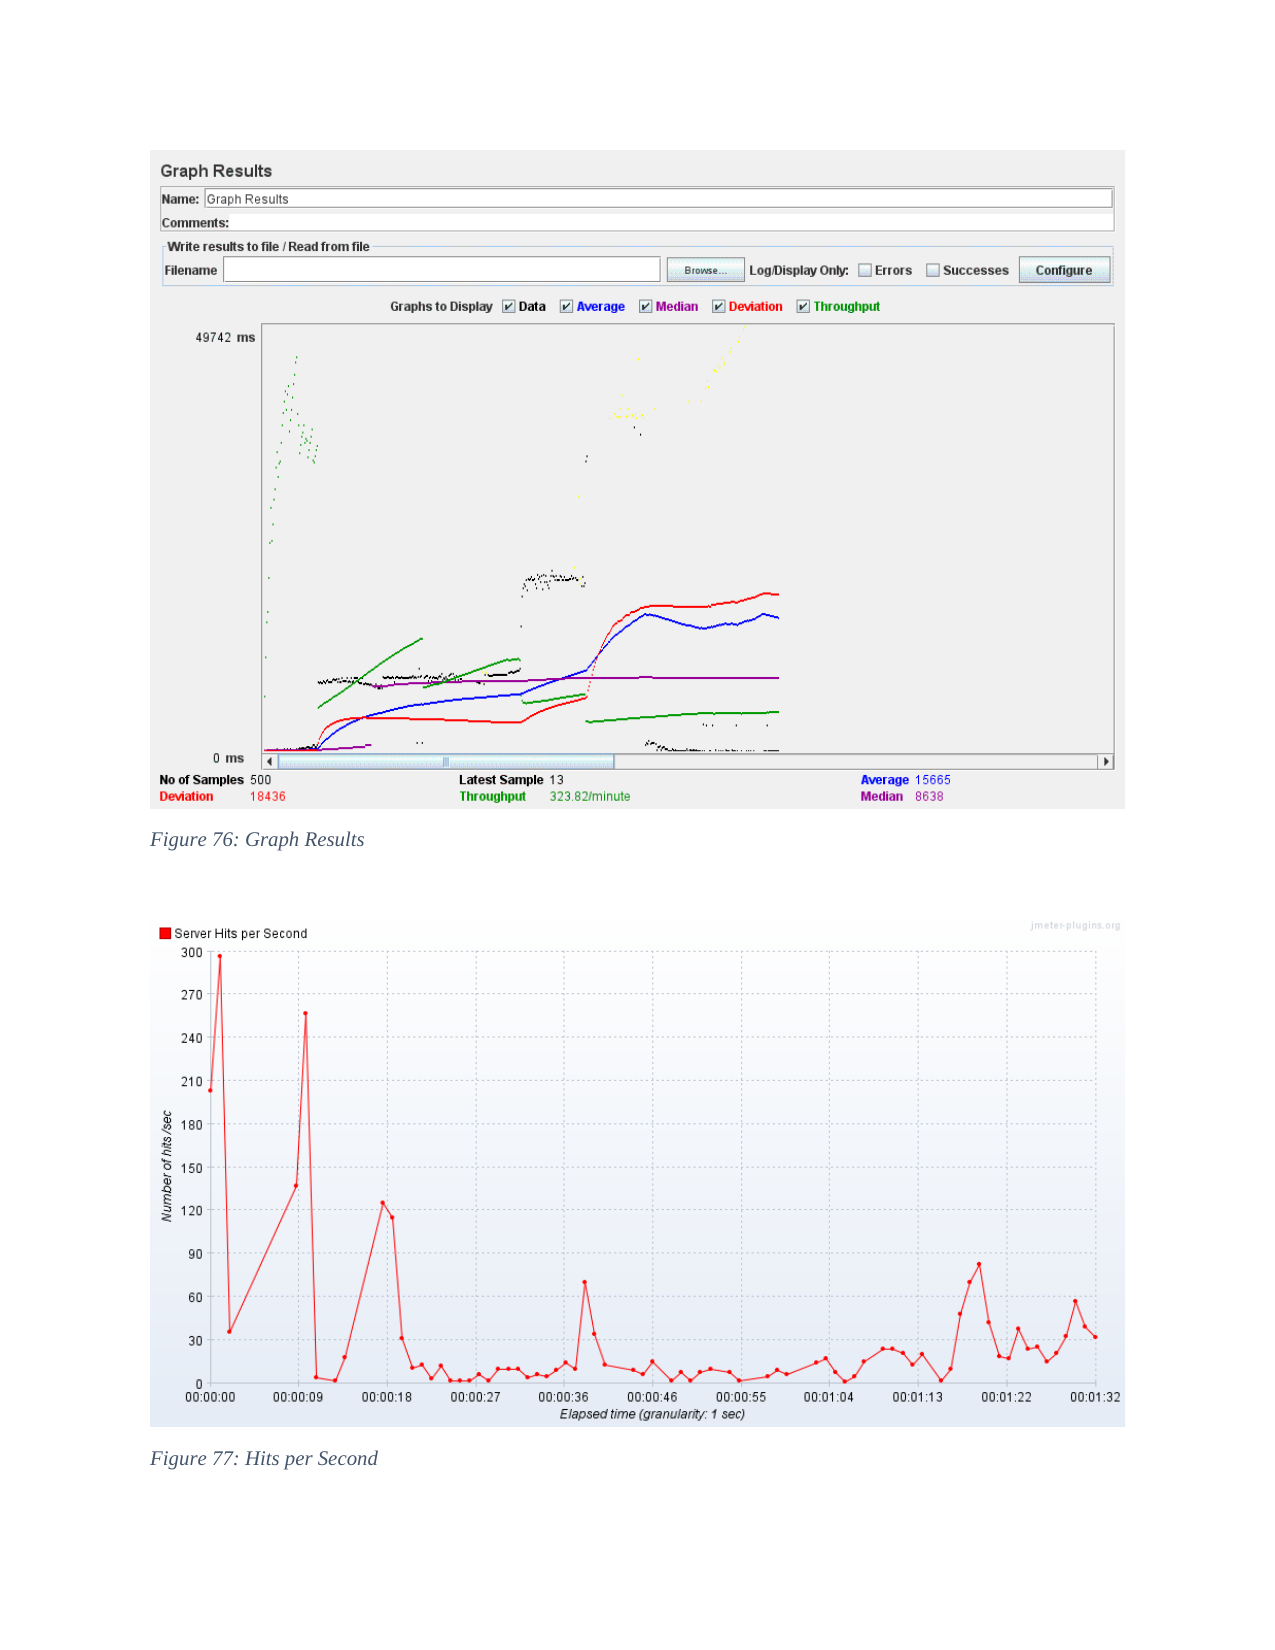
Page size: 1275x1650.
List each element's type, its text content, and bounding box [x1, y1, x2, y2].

text Figure 76: Graph Results [150, 827, 1125, 851]
picture [150, 150, 1125, 809]
text Figure 77: Hits per Second [150, 1446, 1125, 1470]
picture [150, 918, 1125, 1427]
